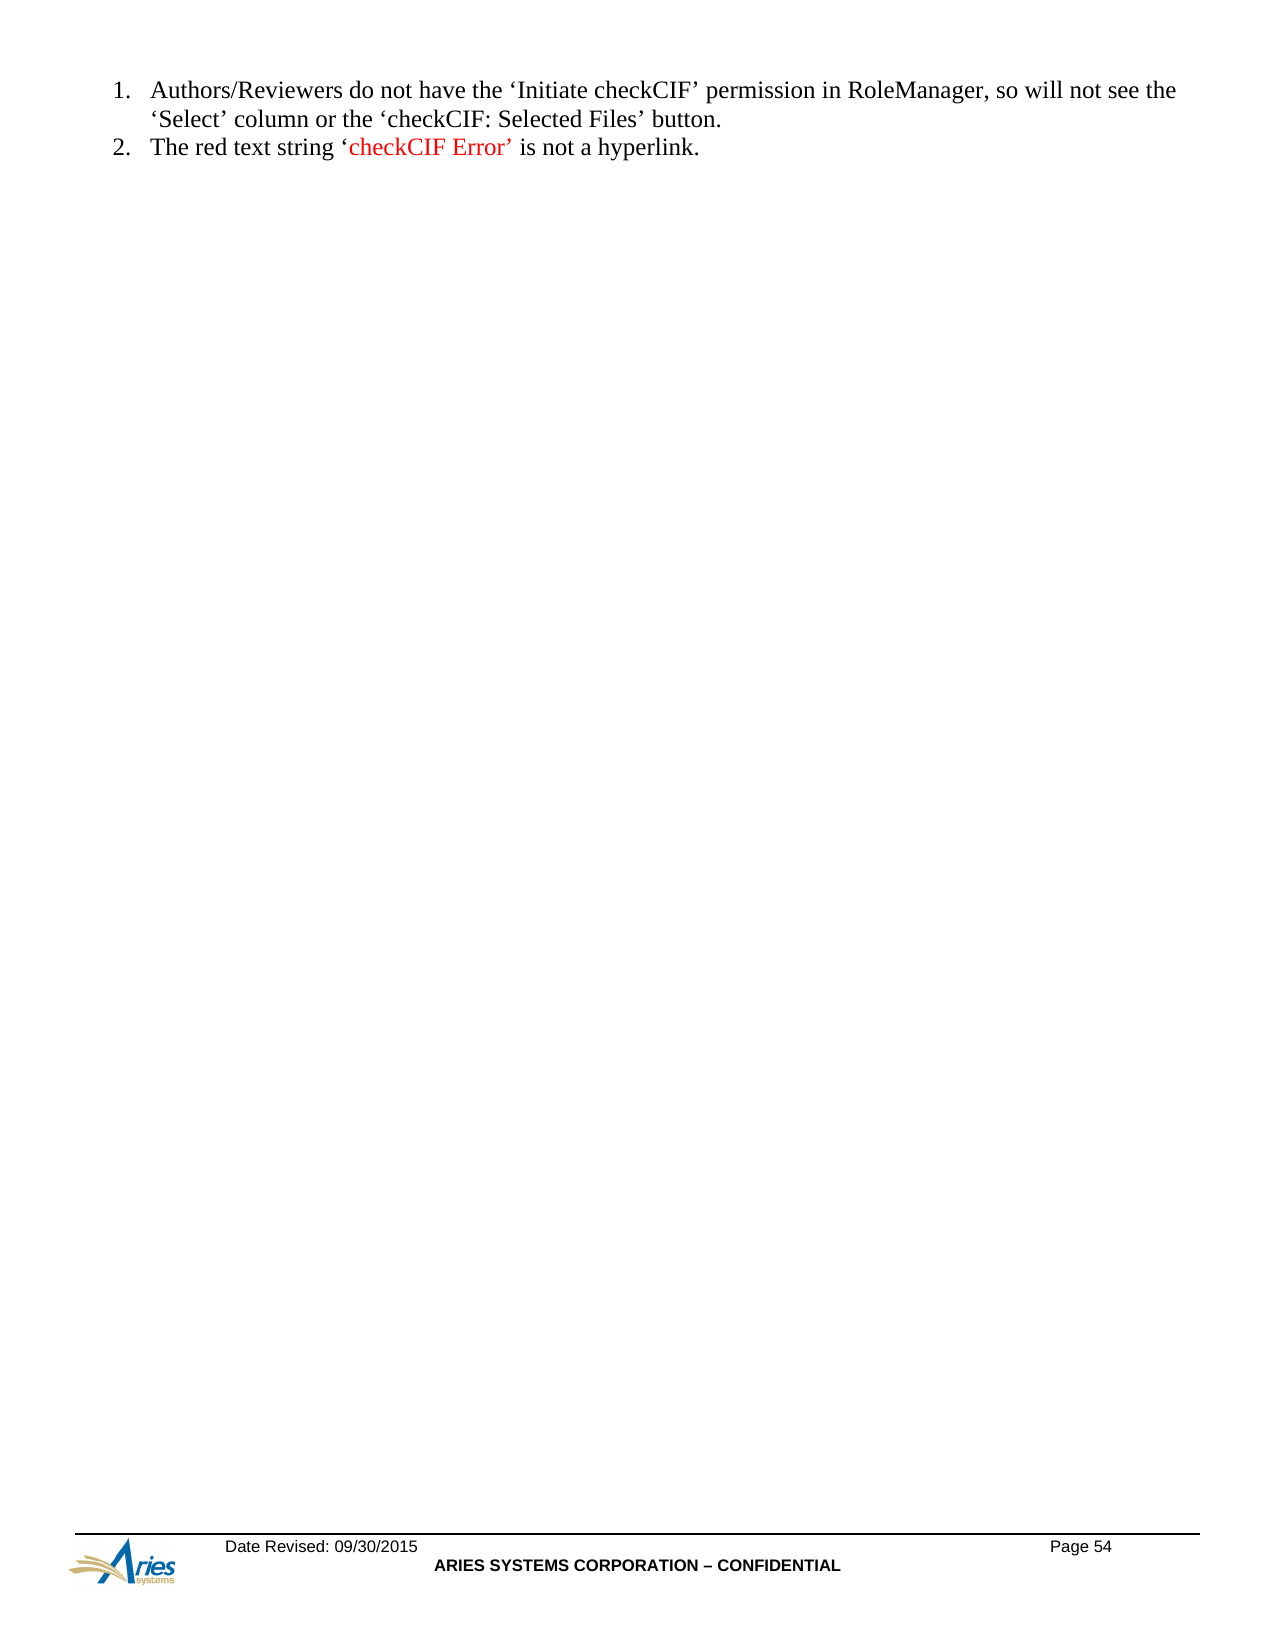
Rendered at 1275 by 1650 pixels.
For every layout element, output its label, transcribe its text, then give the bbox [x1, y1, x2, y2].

list Authors/Reviewers do not have the ‘Initiate checkCIF’ permission in RoleManager, so will not see the ‘Select’ column or the ‘checkCIF: Selected Files’ button. [112, 75, 1200, 132]
picture [68, 1538, 175, 1585]
list The red text string ‘checkCIF Error’ is not a hyperlink. [112, 132, 1200, 161]
